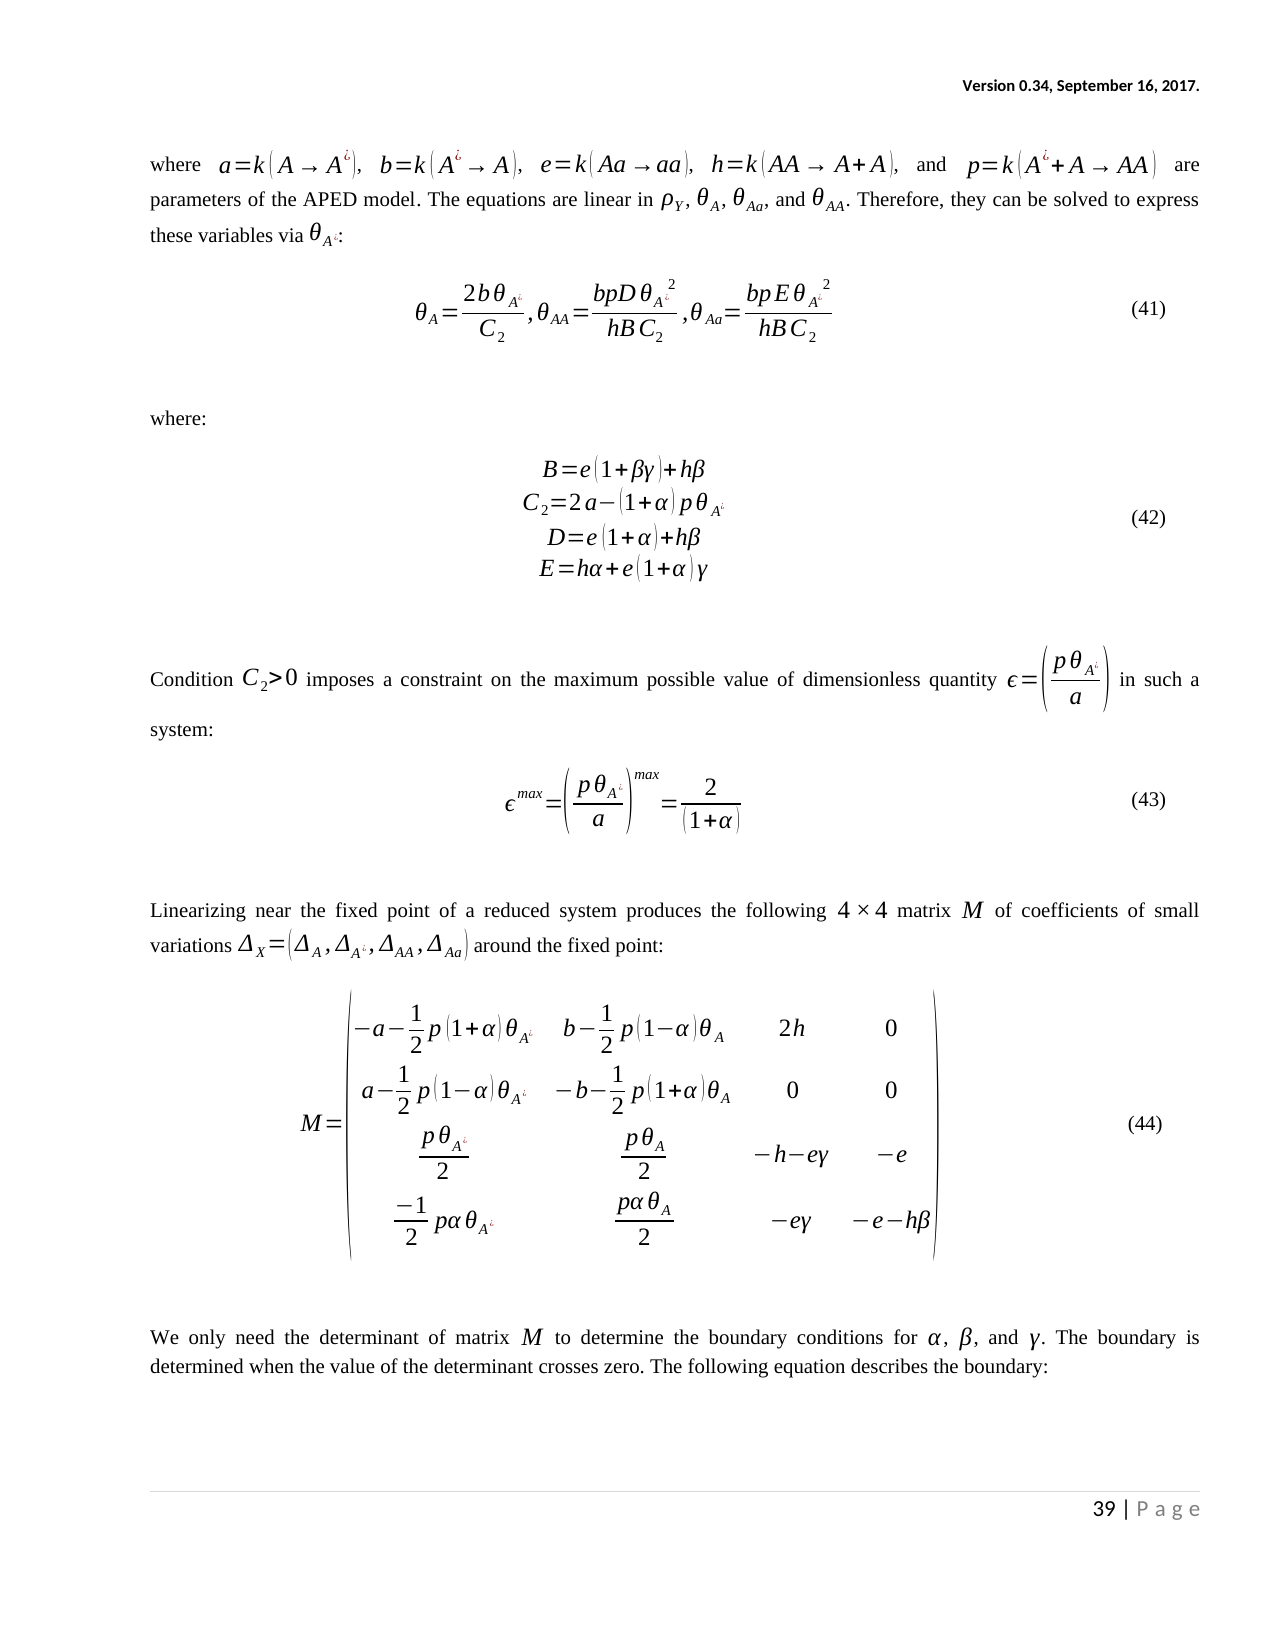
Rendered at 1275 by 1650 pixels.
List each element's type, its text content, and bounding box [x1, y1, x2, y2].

table_header () [1097, 455, 1200, 596]
text Linearizing near the fixed point of a reduced system produces the following matrix of coefficients of small variations around the fixed point: [150, 896, 1200, 963]
text We only need the determinant of matrix to determine the boundary conditions for , , and . The boundary is determined when the value of the determinant crosses zero. The following equation describes the boundary: [150, 1323, 1200, 1378]
table_header [150, 455, 1097, 596]
table_header [131, 988, 1109, 1275]
table_header [150, 275, 1097, 358]
text where , , , , and are parameters of the APED model. The equations are linear in , , , and . Therefore, they can be solved to express these variables via : [150, 148, 1200, 251]
text Condition imposes a constraint on the maximum possible value of dimensionless quantity in such a system: [150, 644, 1200, 741]
table_header () [1097, 275, 1200, 358]
table_header () [1097, 766, 1200, 848]
text where: [150, 406, 1200, 430]
table_header [150, 766, 1097, 848]
table_header () [1109, 988, 1181, 1275]
